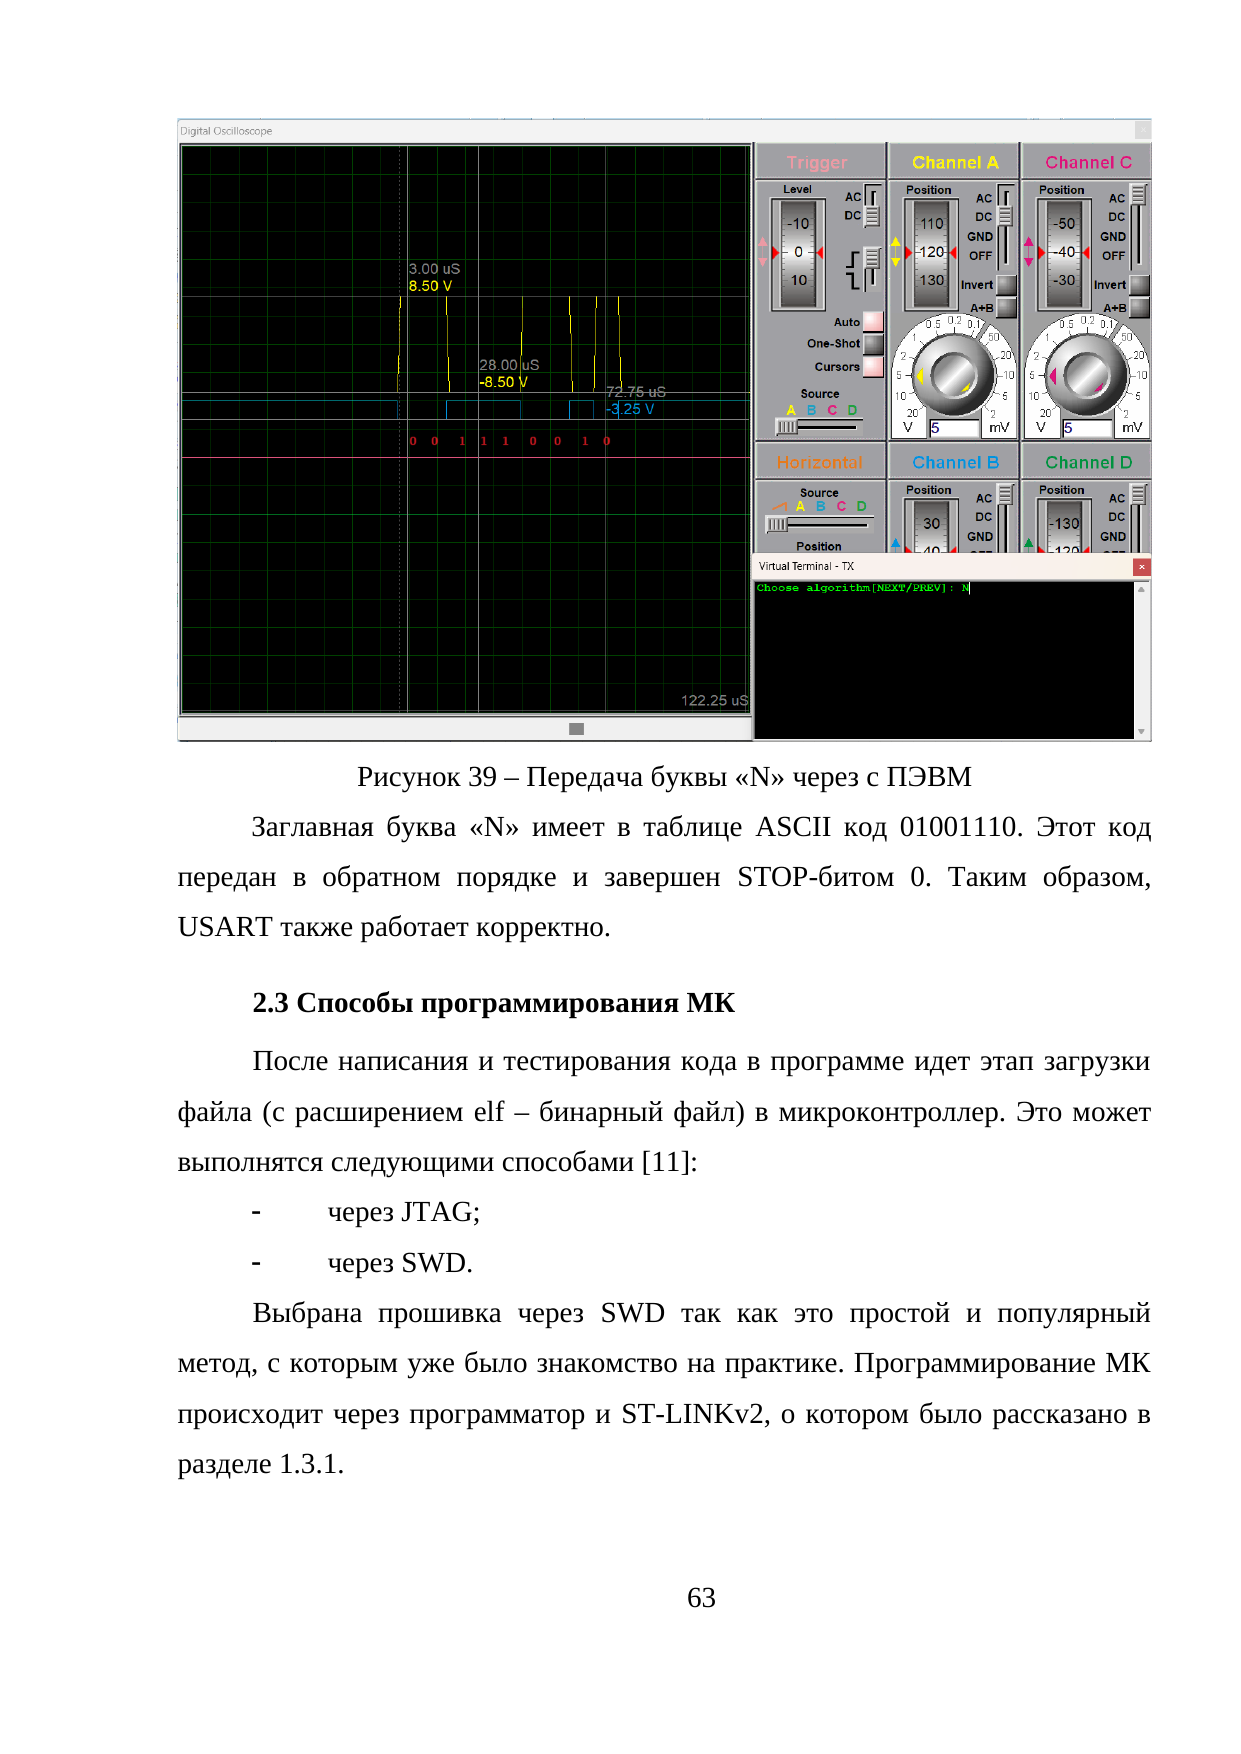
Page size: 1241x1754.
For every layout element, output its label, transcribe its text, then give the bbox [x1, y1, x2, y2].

text После написания и тестирования кода в программе идет этап загрузки файла (с расширением elf – бинарный файл) в микроконтроллер. Это может выполнятся следующими способами [11]: [177, 1043, 1152, 1178]
subtitle 2.3 Способы программирования МК [177, 985, 1152, 1018]
text Рисунок 39 – Передача буквы «N» через с ПЭВМ [177, 759, 1152, 792]
text Заглавная буква «N» имеет в таблице ASCII код 01001110. Этот код передан в обратном порядке и завершен STOP-битом 0. Таким образом, USART также работает корректно. [177, 809, 1152, 943]
picture [177, 118, 1152, 742]
list через SWD. [177, 1245, 1152, 1278]
list через JTAG; [177, 1194, 1152, 1228]
text Выбрана прошивка через SWD так как это простой и популярный метод, с которым уже было знакомство на практике. Программирование МК происходит через программатор и ST-LINKv2, о котором было рассказано в разделе 1.3.1. [177, 1295, 1152, 1480]
